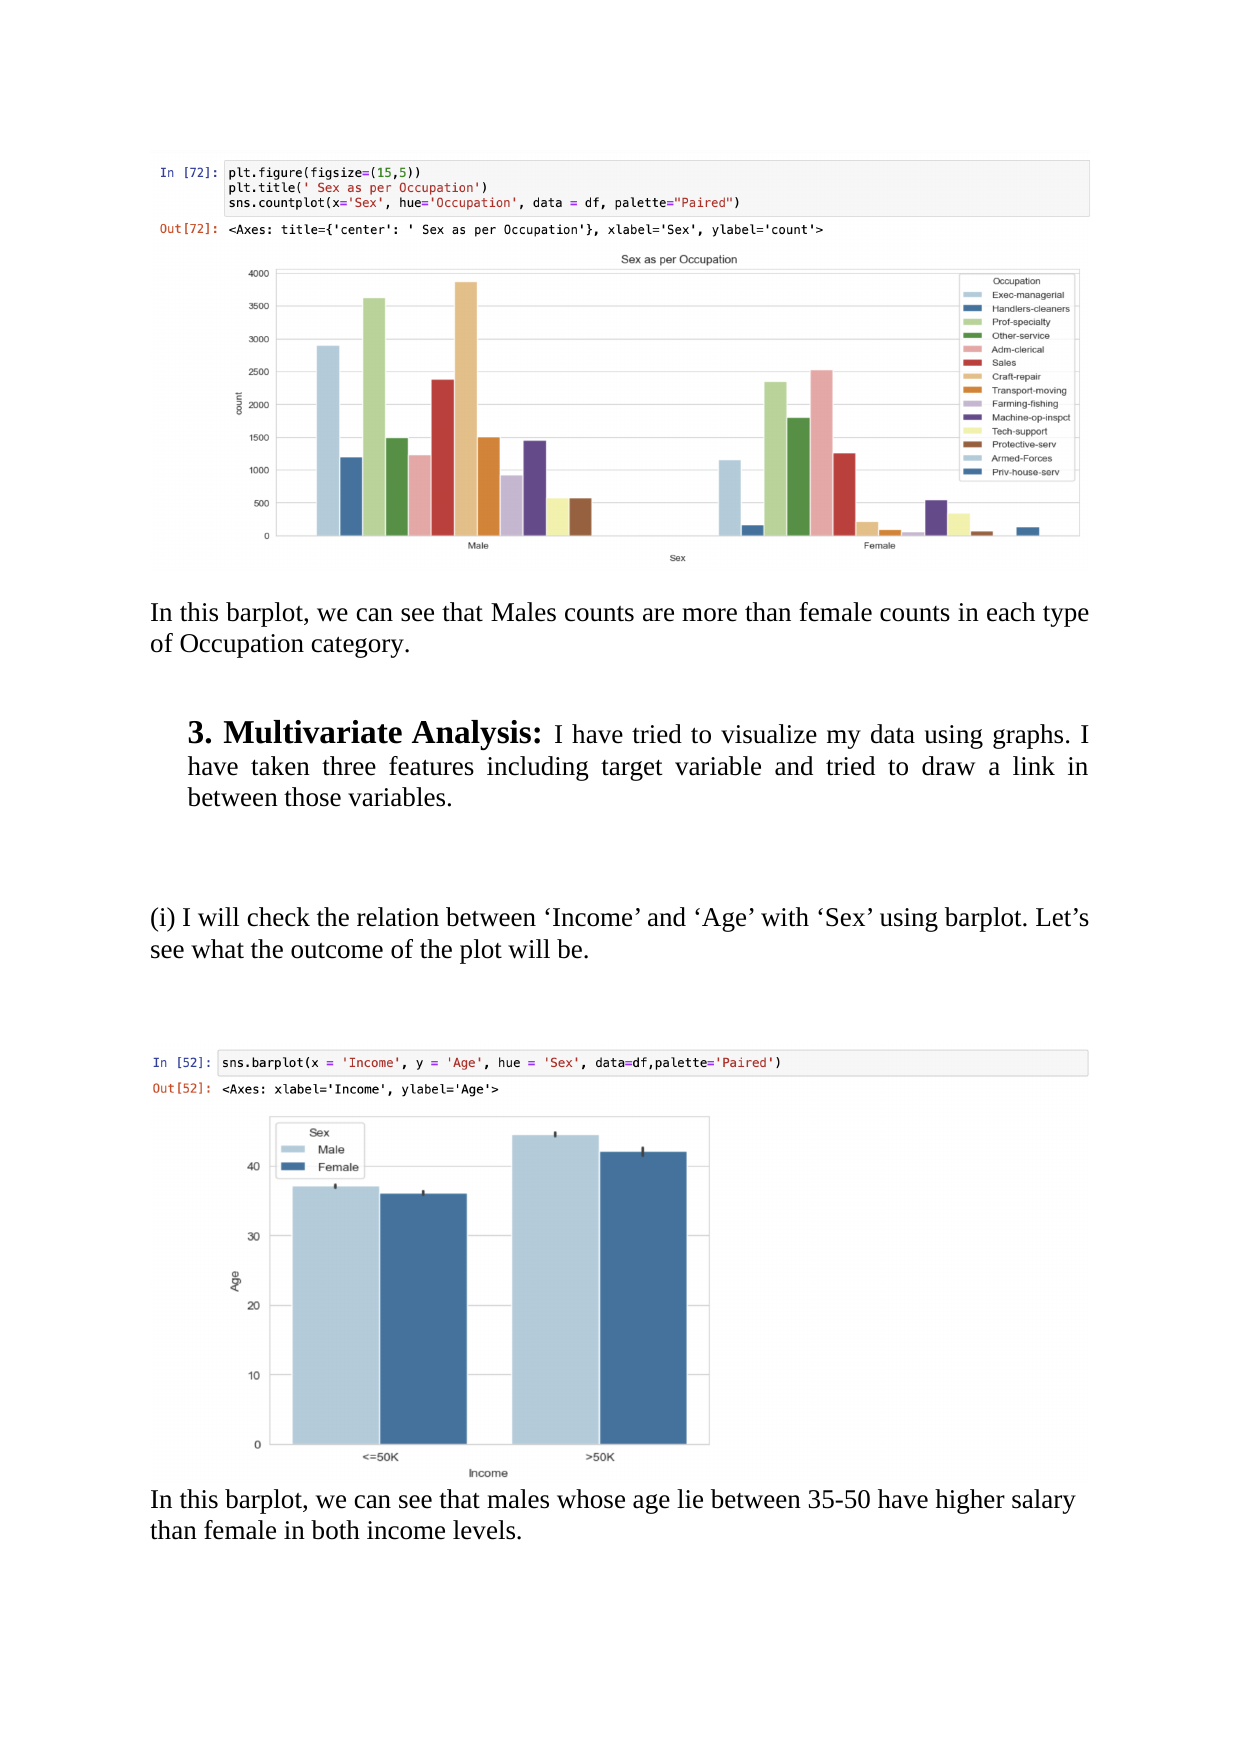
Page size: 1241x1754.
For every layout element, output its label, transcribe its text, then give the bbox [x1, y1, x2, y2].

text In this barplot, we can see that males whose age lie between 35-50 have higher salary than female in both income levels. [523, 1483, 1090, 1545]
picture [150, 150, 1091, 571]
text In this barplot, we can see that males whose age lie between 35-50 have higher salary than female in both income levels. [150, 1483, 487, 1514]
text 3. Multivariate Analysis: I have tried to visualize my data using graphs. I have taken three features including target variable and tried to draw a link in between those variables. [187, 712, 1090, 812]
picture [150, 1042, 1091, 1483]
text In this barplot, we can see that Males counts are more than female counts in each type of Occupation category. [150, 596, 1090, 658]
text (i) I will check the relation between ‘Income’ and ‘Age’ with ‘Sex’ using barplot. Let’s see what the outcome of the plot will be. [150, 902, 1090, 964]
